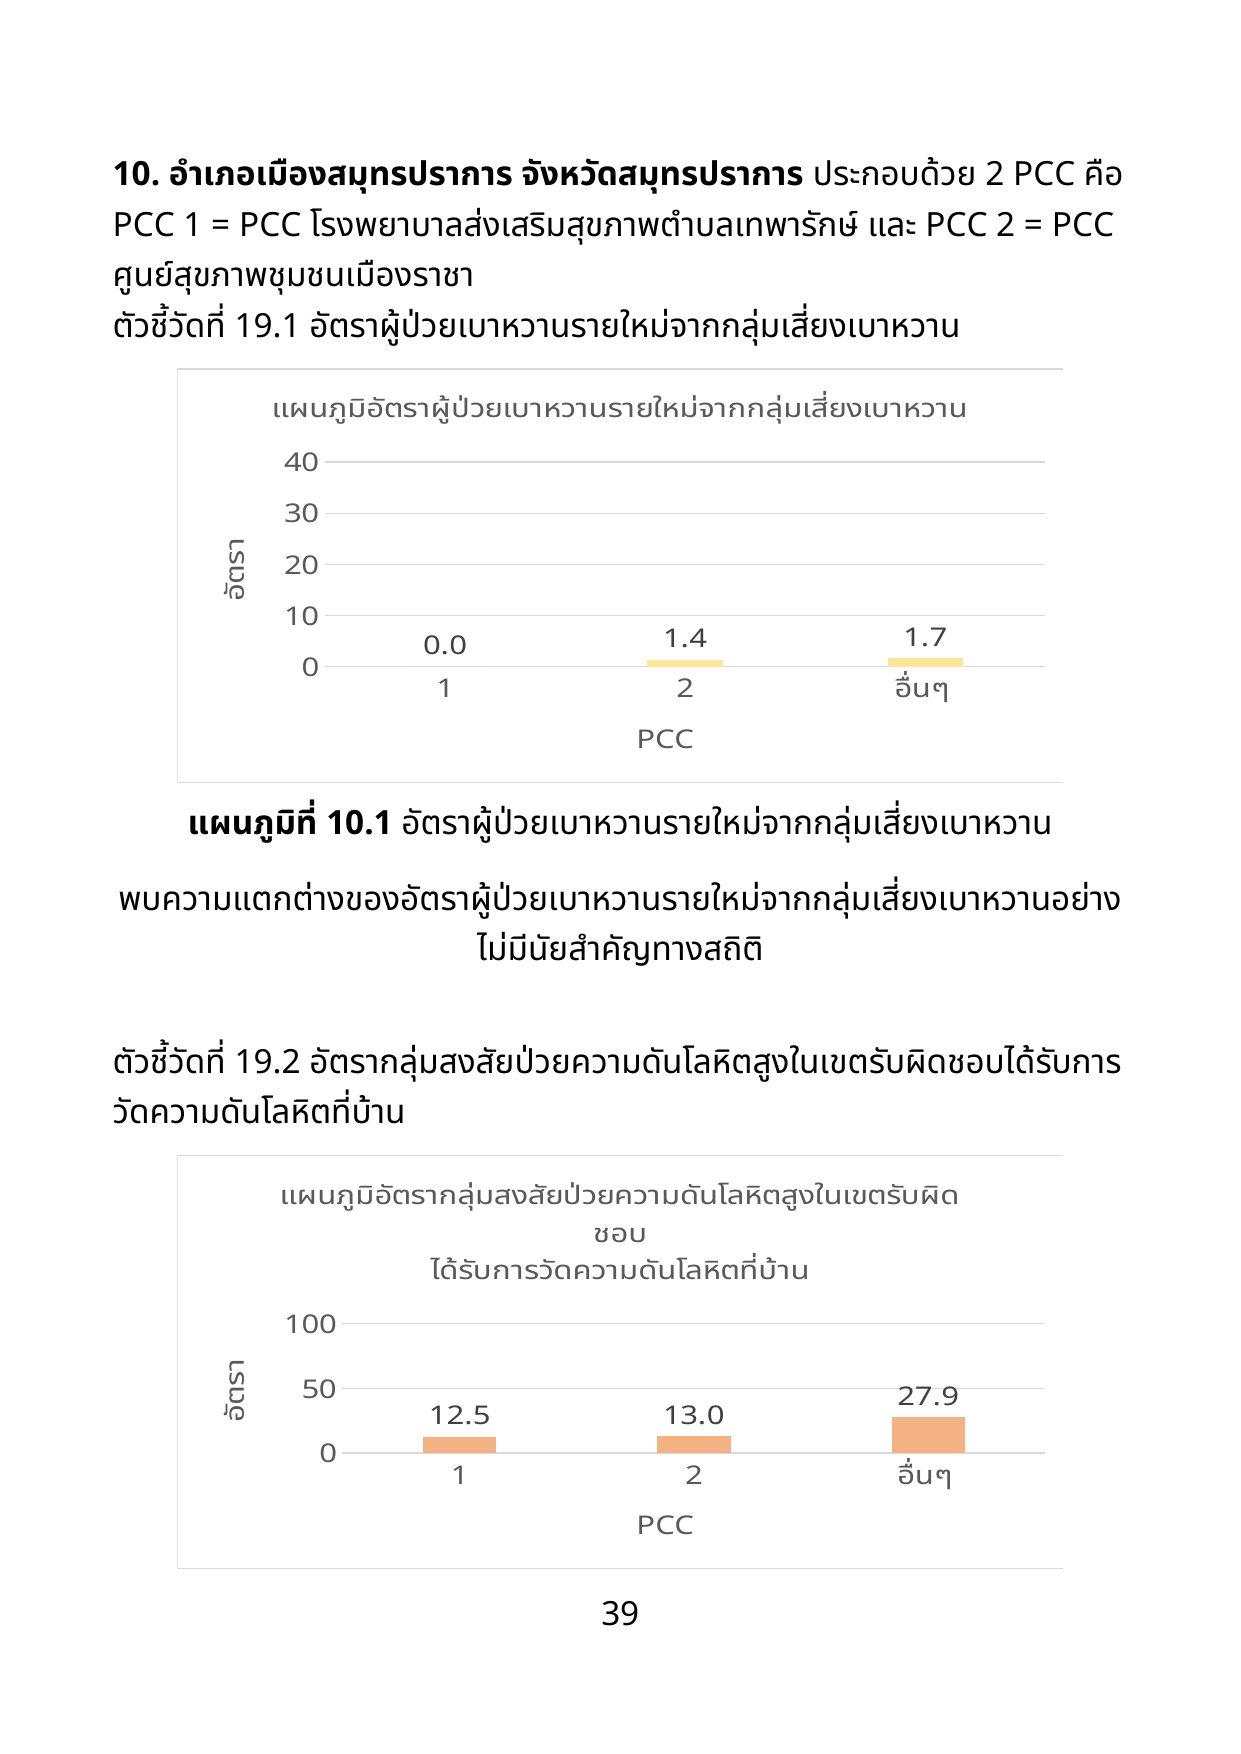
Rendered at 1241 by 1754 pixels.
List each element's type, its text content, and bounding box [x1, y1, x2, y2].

text พบความแตกต่างของอัตราผู้ป่วยเบาหวานรายใหม่จากกลุ่มเสี่ยงเบาหวานอย่างไม่มีนัยสำคัญทางสถิติ [112, 875, 1128, 976]
text 10. อำเภอเมืองสมุทรปราการ จังหวัดสมุทรปราการ ประกอบด้วย 2 PCC คือ PCC 1 = PCC โรงพยาบาลส่งเสริมสุขภาพตำบลเทพารักษ์ และ PCC 2 = PCC ศูนย์สุขภาพชุมชนเมืองราชา [112, 150, 1128, 302]
text ตัวชี้วัดที่ 19.1 อัตราผู้ป่วยเบาหวานรายใหม่จากกลุ่มเสี่ยงเบาหวาน [112, 302, 1128, 352]
text ตัวชี้วัดที่ 19.2 อัตรากลุ่มสงสัยป่วยความดันโลหิตสูงในเขตรับผิดชอบได้รับการวัดความดันโลหิตที่บ้าน [112, 1038, 1128, 1139]
text แผนภูมิที่ 10.1 อัตราผู้ป่วยเบาหวานรายใหม่จากกลุ่มเสี่ยงเบาหวาน [112, 799, 1128, 850]
